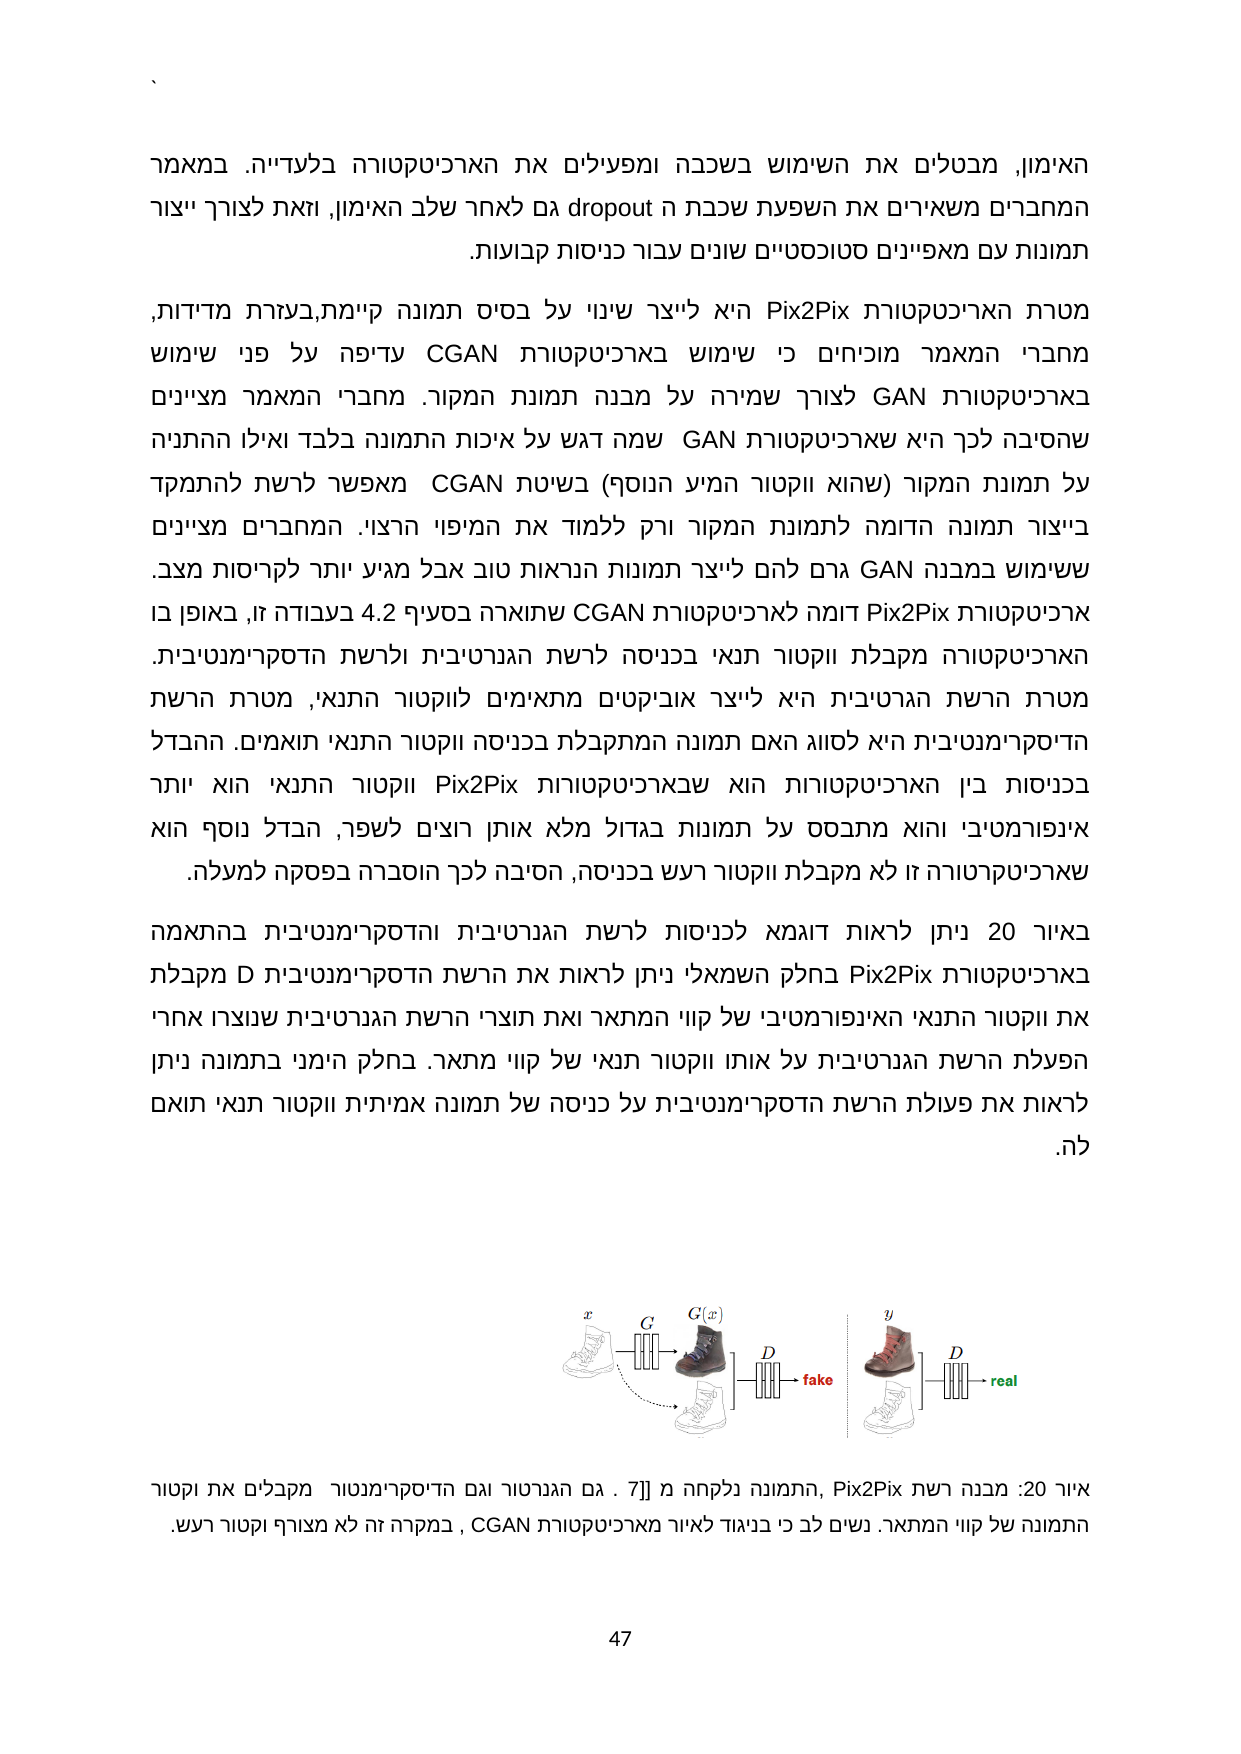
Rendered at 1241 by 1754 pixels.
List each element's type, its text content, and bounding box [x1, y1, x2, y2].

picture [551, 1251, 1091, 1438]
text באיור 20 ניתן לראות דוגמא לכניסות לרשת הגנרטיבית והדסקרימנטיבית בהתאמה בארכיטקטורת Pix2Pix בחלק השמאלי ניתן לראות את הרשת הדסקרימנטיבית D מקבלת את ווקטור התנאי האינפורמטיבי של קווי המתאר ואת תוצרי הרשת הגנרטיבית שנוצרו אחרי הפעלת הרשת הגנרטיבית על אותו ווקטור תנאי של קווי מתאר. בחלק הימני בתמונה ניתן לראות את פעולת הרשת הדסקרימנטיבית על כניסה של תמונה אמיתית ווקטור תנאי תואם לה. [150, 916, 1090, 1161]
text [150, 150, 1090, 265]
text איור 20: מבנה רשת Pix2Pix ,התמונה נלקחה מ [[7 . גם הגנרטור וגם הדיסקרימנטור מקבלים את וקטור התמונה של קווי המתאר. נשים לב כי בניגוד לאיור מארכיטקטורת CGAN , במקרה זה לא מצורף וקטור רעש. [150, 1477, 1090, 1536]
text מטרת האריכטקטורת Pix2Pix היא לייצר שינוי על בסיס תמונה קיימת,בעזרת מדידות, מחברי המאמר מוכיחים כי שימוש בארכיטקטורת CGAN עדיפה על פני שימוש בארכיטקטורת GAN לצורך שמירה על מבנה תמונת המקור. מחברי המאמר מציינים שהסיבה לכך היא שארכיטקטורת GAN שמה דגש על איכות התמונה בלבד ואילו ההתניה על תמונת המקור (שהוא ווקטור המיע הנוסף) בשיטת CGAN מאפשר לרשת להתמקד בייצור תמונה הדומה לתמונת המקור ורק ללמוד את המיפוי הרצוי. המחברים מציינים ששימוש במבנה GAN גרם להם לייצר תמונות הנראות טוב אבל מגיע יותר לקריסות מצב. ארכיטקטורת Pix2Pix דומה לארכיטקטורת CGAN שתוארה בסעיף 4.2 בעבודה זו, באופן בו הארכיטקטורה מקבלת ווקטור תנאי בכניסה לרשת הגנרטיבית ולרשת הדסקרימנטיבית. מטרת הרשת הגרטיבית היא לייצר אוביקטים מתאימים לווקטור התנאי, מטרת הרשת הדיסקרימנטיבית היא לסווג האם תמונה המתקבלת בכניסה ווקטור התנאי תואמים. ההבדל בכניסות בין הארכיטקטורות הוא שבארכיטקטורות Pix2Pix ווקטור התנאי הוא יותר אינפורמטיבי והוא מתבסס על תמונות בגדול מלא אותן רוצים לשפר, הבדל נוסף הוא שארכיטקרטורה זו לא מקבלת ווקטור רעש בכניסה, הסיבה לכך הוסברה בפסקה למעלה. [150, 296, 1090, 885]
